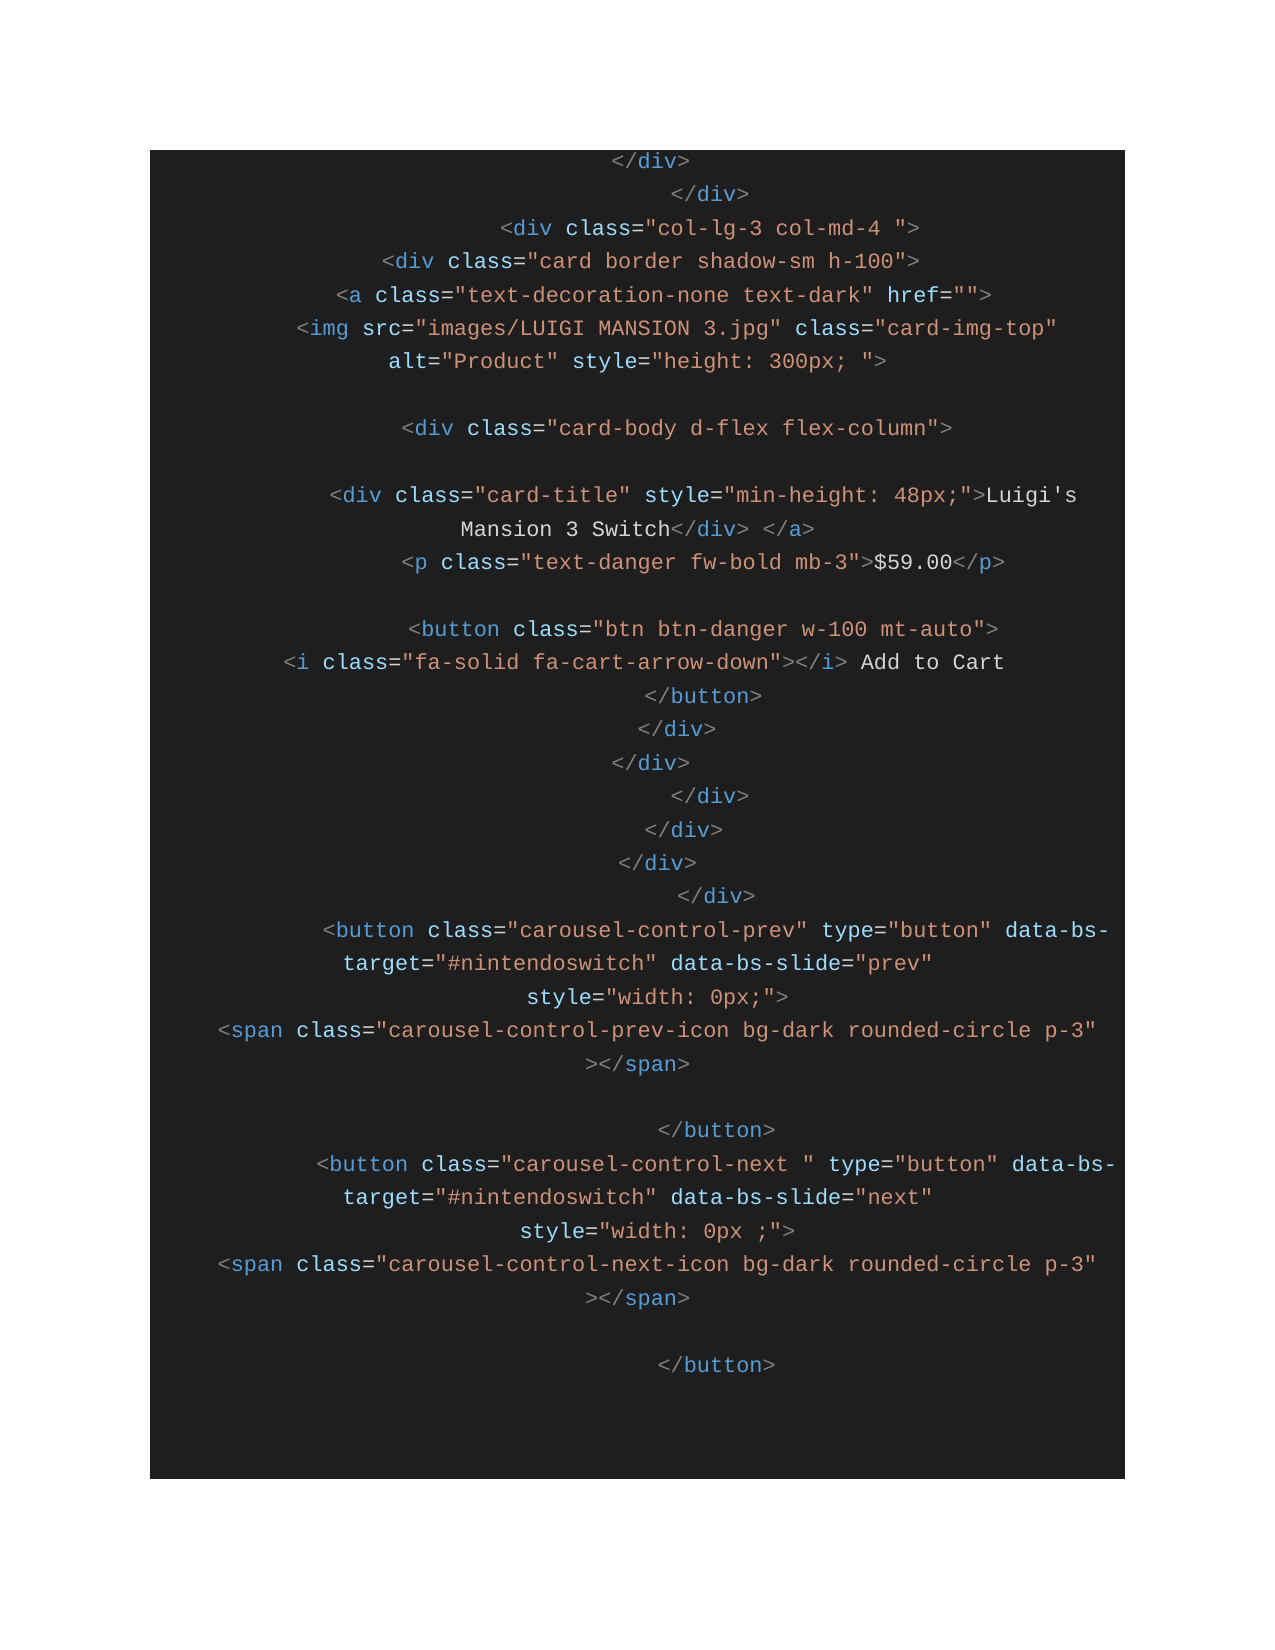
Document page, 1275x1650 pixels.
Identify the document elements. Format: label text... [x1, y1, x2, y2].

text <button class="carousel-control-next " type="button" data-bs-target="#nintendoswitch" data-bs-slide="next" [150, 1153, 1125, 1211]
text <button class="btn btn-danger w-100 mt-auto"> [150, 618, 1125, 643]
text </div> [150, 886, 1125, 910]
text <p class="text-danger fw-bold mb-3">$59.00</p> [150, 551, 1125, 576]
text </button> [150, 685, 1125, 710]
text <span class="carousel-control-prev-icon bg-dark rounded-circle p-3" ></span> [150, 1019, 1125, 1078]
text <div class="card border shadow-sm h-100"> [150, 250, 1125, 275]
text <i class="fa-solid fa-cart-arrow-down"></i> Add to Cart [150, 652, 1125, 676]
text </div> [150, 852, 1125, 877]
text <button class="carousel-control-prev" type="button" data-bs-target="#nintendoswitch" data-bs-slide="prev" [150, 919, 1125, 977]
text style="width: 0px ;"> [150, 1220, 1125, 1245]
text </div> [150, 718, 1125, 743]
text <span class="carousel-control-next-icon bg-dark rounded-circle p-3" ></span> [150, 1253, 1125, 1312]
text </button> [150, 1120, 1125, 1144]
text </div> [150, 150, 1125, 175]
text </button> [150, 1354, 1125, 1378]
text style="width: 0px;"> [150, 986, 1125, 1011]
text </div> [150, 752, 1125, 777]
text <div class="card-body d-flex flex-column"> [150, 417, 1125, 442]
text <div class="card-title" style="min-height: 48px;">Luigi's Mansion 3 Switch</div> </a> [150, 484, 1125, 543]
text </div> [150, 785, 1125, 810]
text <img src="images/LUIGI MANSION 3.jpg" class="card-img-top" alt="Product" style="height: 300px; "> [150, 317, 1125, 375]
text <a class="text-decoration-none text-dark" href=""> [150, 284, 1125, 308]
text </div> [150, 819, 1125, 843]
text <div class="col-lg-3 col-md-4 "> [150, 217, 1125, 242]
text </div> [150, 183, 1125, 208]
